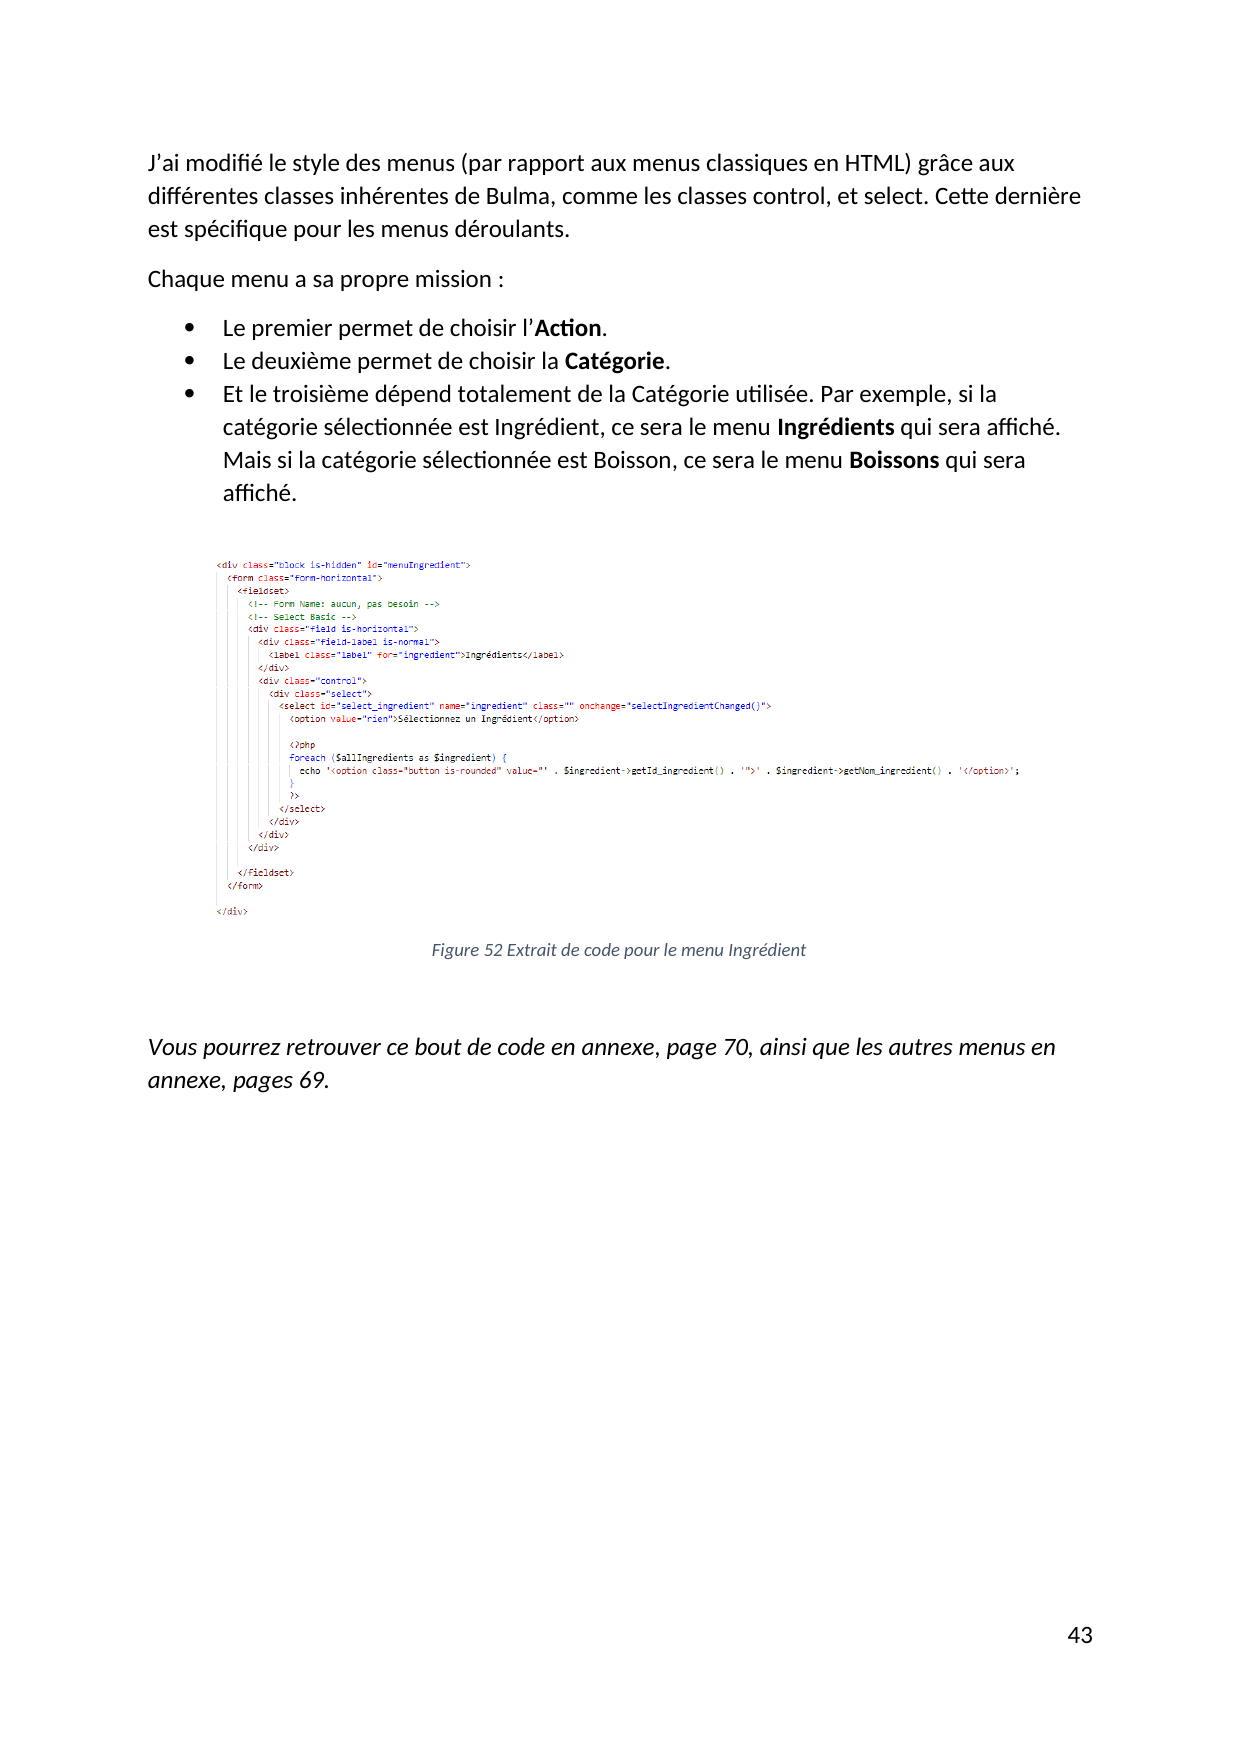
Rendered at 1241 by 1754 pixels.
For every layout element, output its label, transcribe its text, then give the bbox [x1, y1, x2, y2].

list Le deuxième permet de choisir la Catégorie. [185, 346, 1093, 376]
list Le premier permet de choisir l’Action. [185, 313, 1093, 343]
text J’ai modifié le style des menus (par rapport aux menus classiques en HTML) grâce aux différentes classes inhérentes de Bulma, comme les classes control, et select. Cette dernière est spécifique pour les menus déroulants. [148, 148, 1093, 244]
text Vous pourrez retrouver ce bout de code en annexe, page 70, ainsi que les autres menus en annexe, pages 69. [148, 1031, 1093, 1095]
list Et le troisième dépend totalement de la Catégorie utilisée. Par exemple, si la catégorie sélectionnée est Ingrédient, ce sera le menu Ingrédients qui sera affiché. Mais si la catégorie sélectionnée est Boisson, ce sera le menu Boissons qui sera affiché. [185, 378, 1093, 508]
text Chaque menu a sa propre mission : [148, 263, 1093, 293]
picture [216, 559, 1024, 919]
